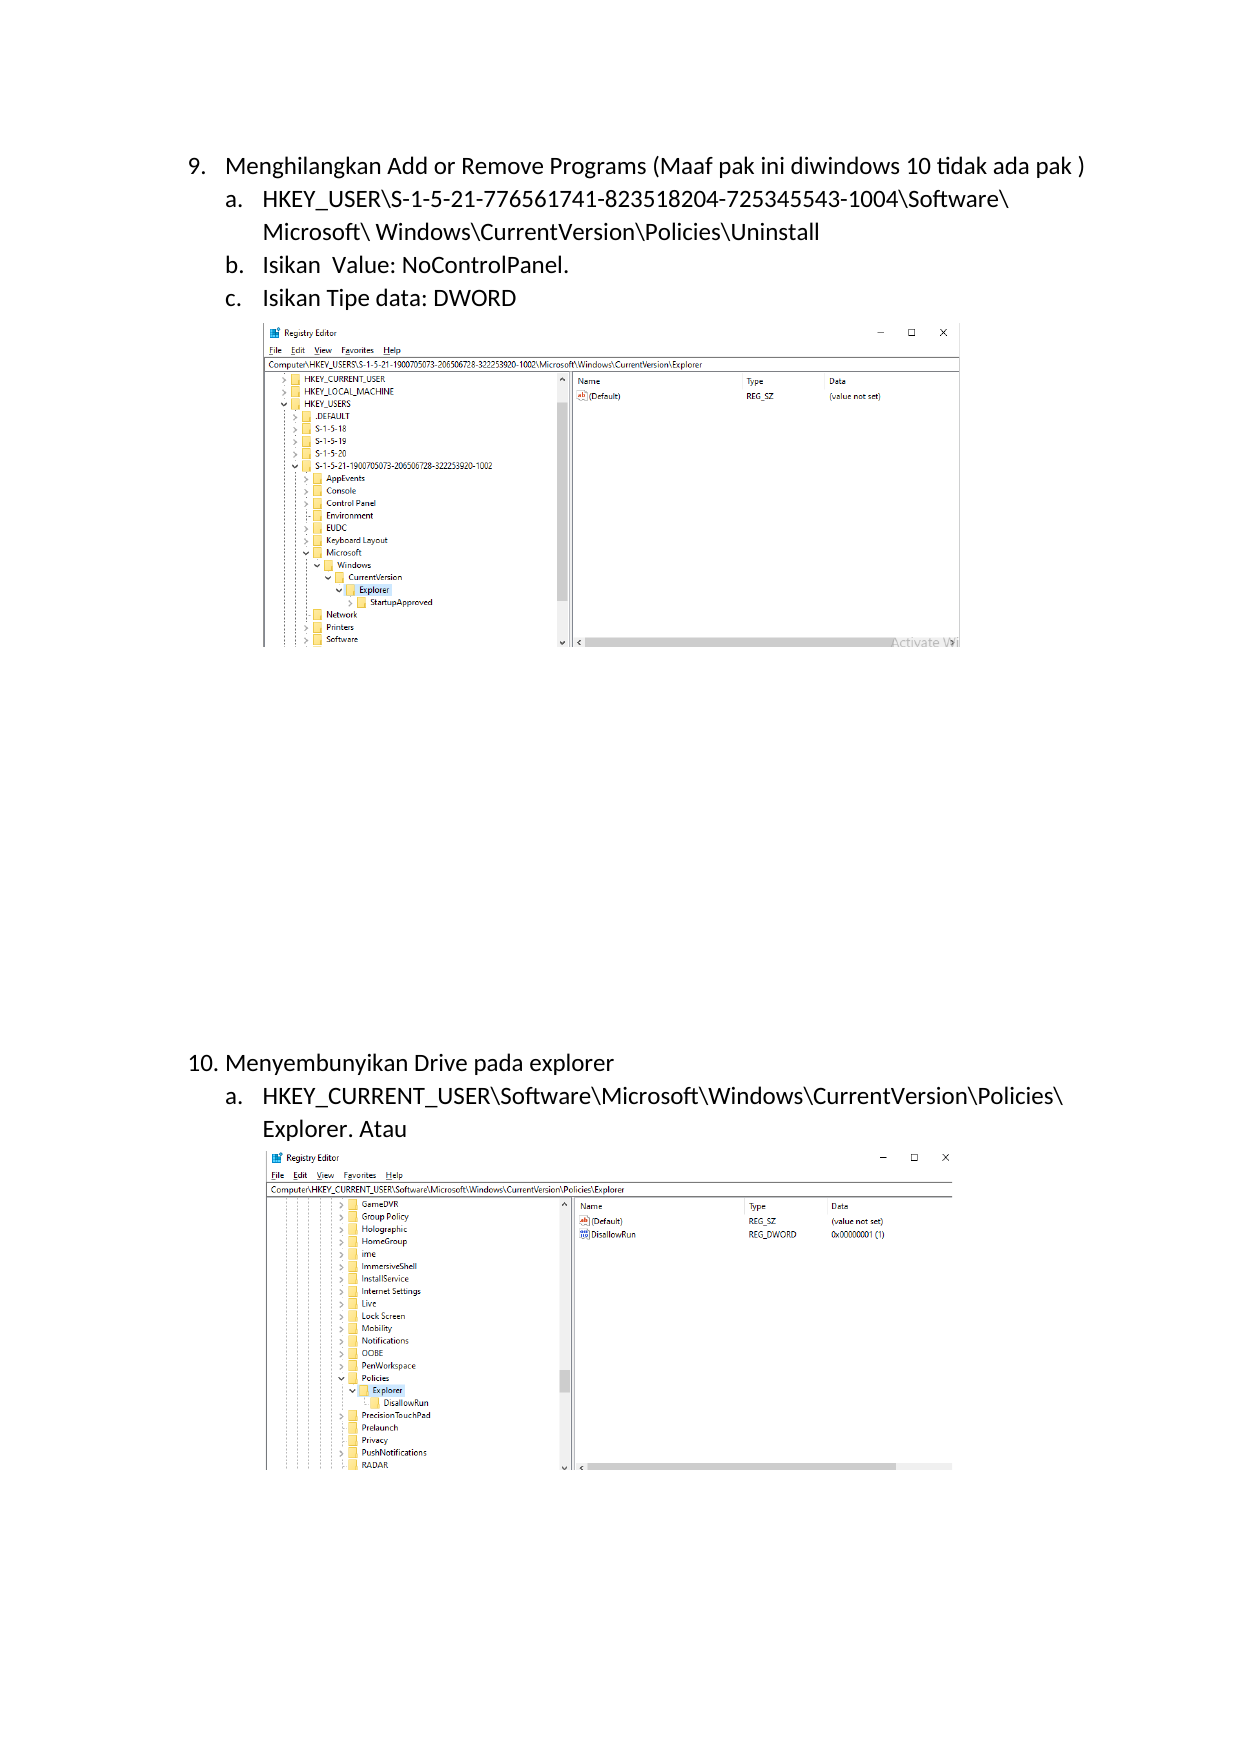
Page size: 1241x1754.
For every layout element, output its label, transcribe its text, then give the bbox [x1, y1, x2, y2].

list Isikan Tipe data: DWORD [225, 282, 1090, 312]
list HKEY_CURRENT_USER\Software\Microsoft\Windows\CurrentVersion\Policies\Explorer. Atau [225, 1081, 1090, 1144]
list HKEY_USER\S-1-5-21-776561741-823518204-725345543-1004\Software\Microsoft\ Windows\CurrentVersion\Policies\Uninstall [225, 183, 1090, 246]
picture [265, 1151, 953, 1470]
list Menghilangkan Add or Remove Programs (Maaf pak ini diwindows 10 tidak ada pak ) [187, 150, 1090, 181]
list Isikan Value: NoControlPanel. [225, 249, 1090, 279]
picture [263, 323, 960, 647]
list Menyembunyikan Drive pada explorer [187, 1048, 1090, 1078]
